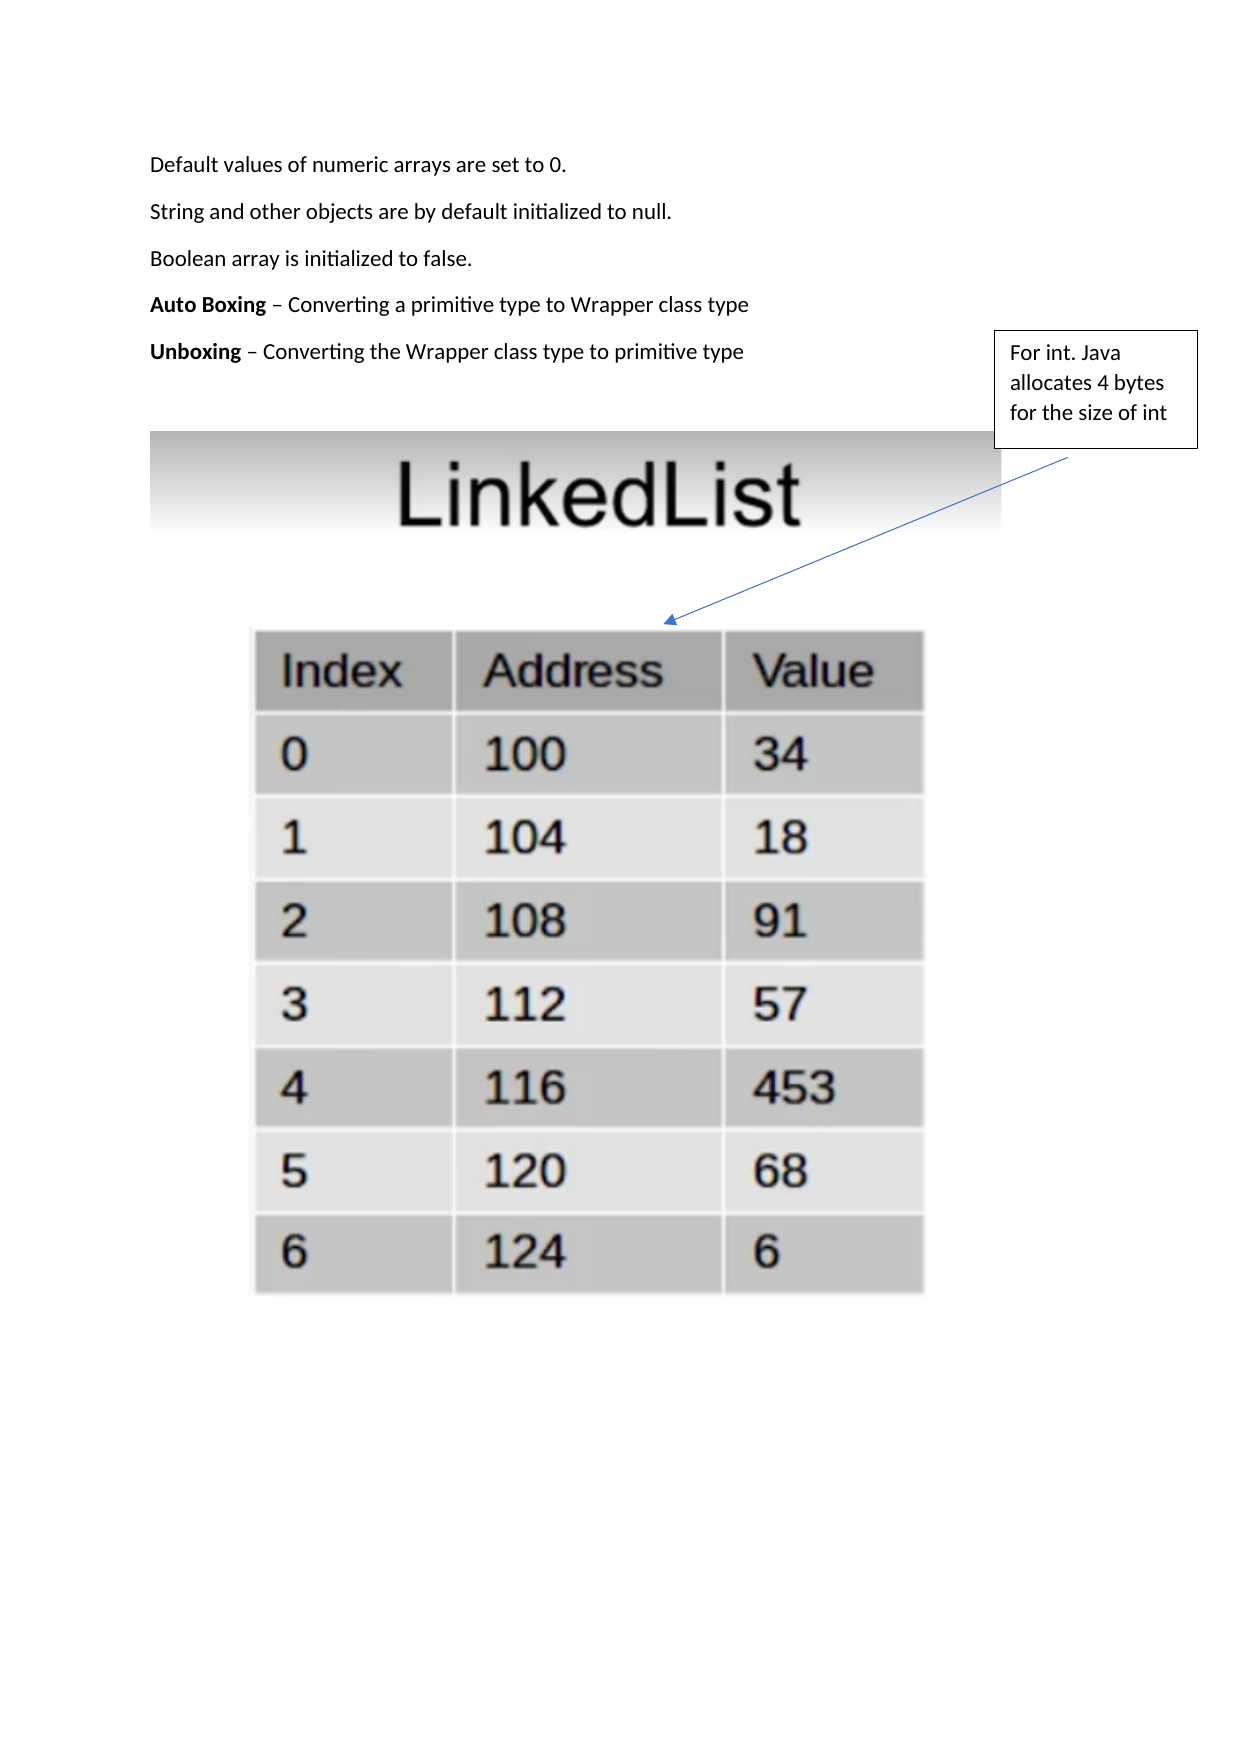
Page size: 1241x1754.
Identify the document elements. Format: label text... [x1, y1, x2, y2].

picture [150, 431, 1002, 1325]
text Auto Boxing – Converting a primitive type to Wrapper class type [150, 291, 1090, 319]
text Unboxing – Converting the Wrapper class type to primitive type [150, 337, 994, 366]
text Default values of numeric arrays are set to 0. [150, 150, 1090, 178]
text String and other objects are by default initialized to null. [150, 197, 1090, 225]
text Boolean array is initialized to false. [150, 244, 1090, 272]
